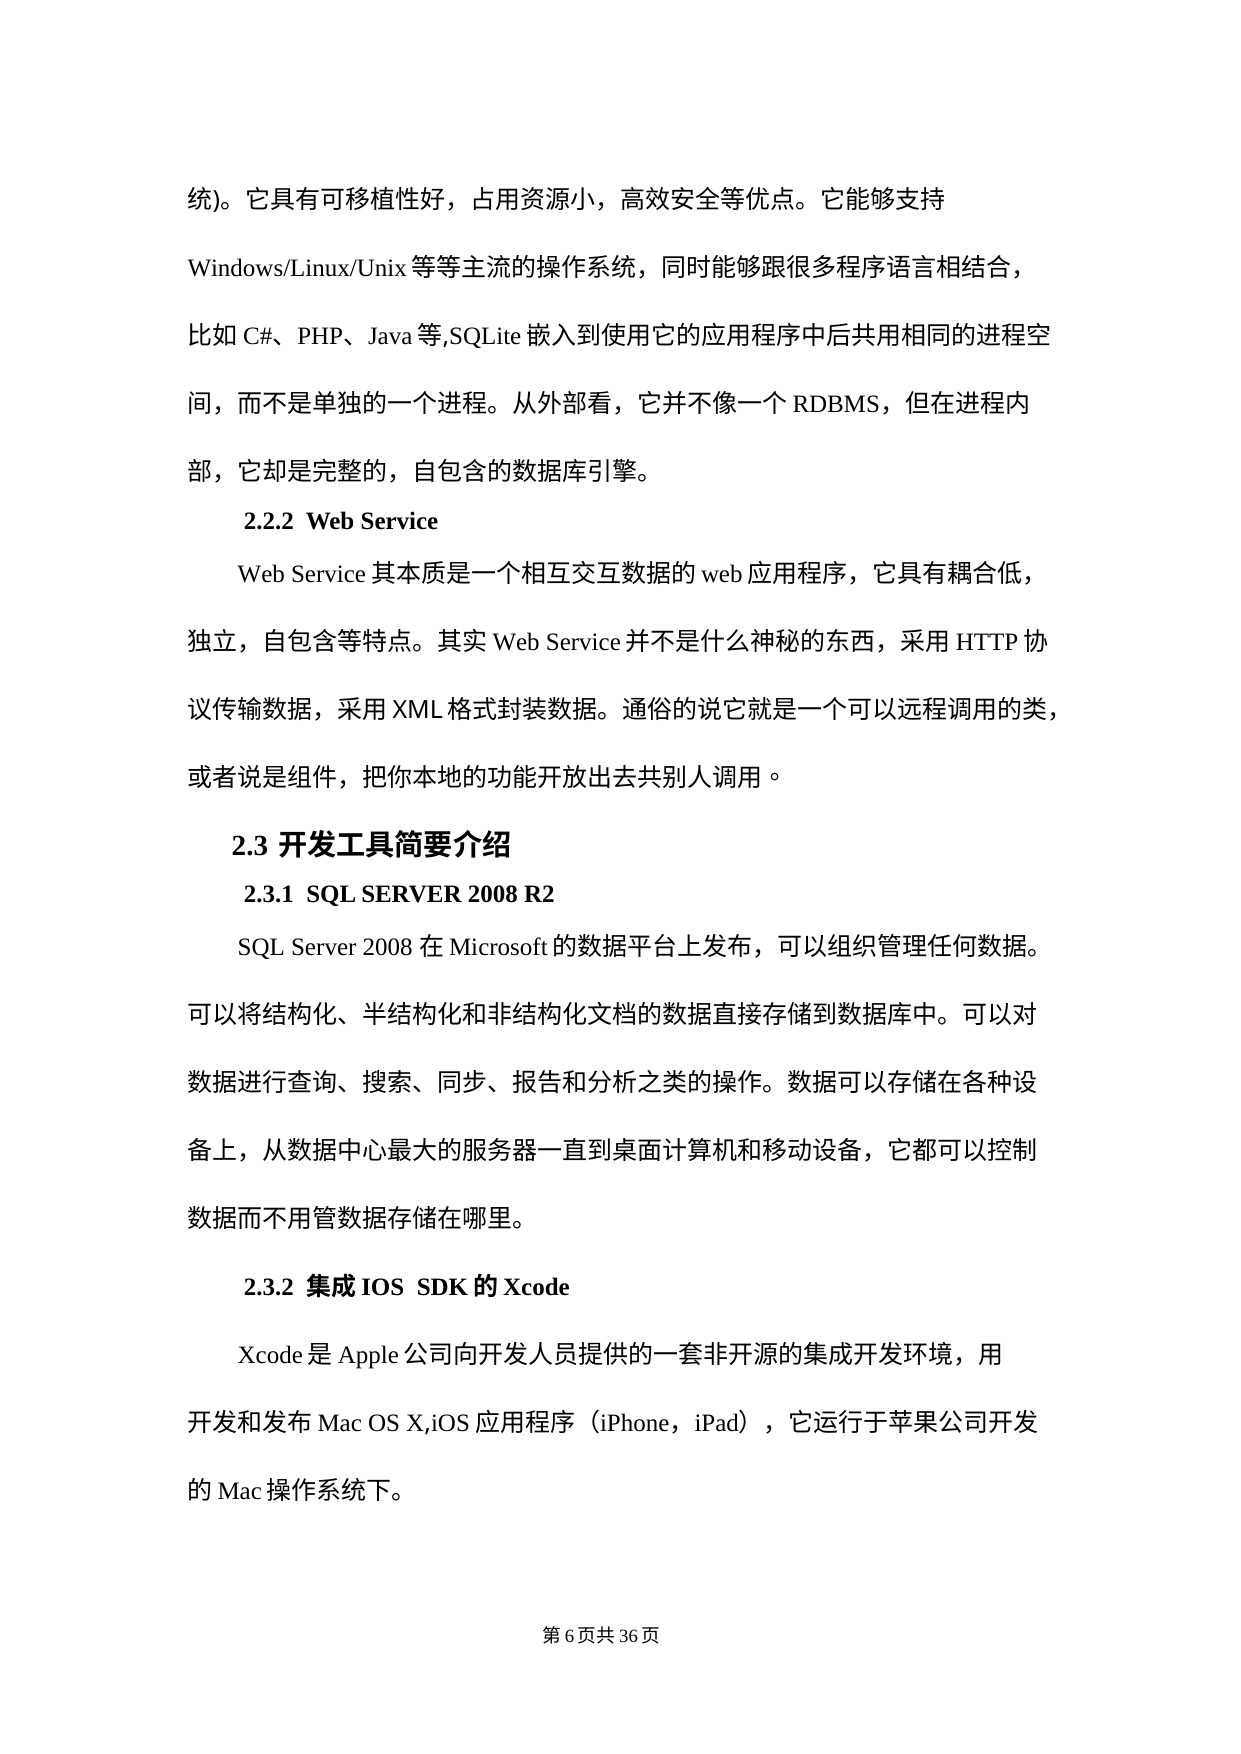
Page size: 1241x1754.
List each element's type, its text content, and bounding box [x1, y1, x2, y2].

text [187, 164, 1053, 503]
text SQL Server 2008 在Microsoft的数据平台上发布，可以组织管理任何数据。可以将结构化、半结构化和非结构化文档的数据直接存储到数据库中。可以对数据进行查询、搜索、同步、报告和分析之类的操作。数据可以存储在各种设备上，从数据中心最大的服务器一直到桌面计算机和移动设备，它都可以控制数据而不用管数据存储在哪里。 [187, 911, 1053, 1251]
text Web Service其本质是一个相互交互数据的web应用程序，它具有耦合低，独立，自包含等特点。其实Web Service并不是什么神秘的东西，采用HTTP协议传输数据，采用XML格式封装数据。通俗的说它就是一个可以远程调用的类，或者说是组件，把你本地的功能开放出去共别人调用。 [187, 537, 1053, 809]
list 开发工具简要介绍 [231, 809, 1053, 877]
text Xcode是Apple公司向开发人员提供的一套非开源的集成开发环境，用 [187, 1318, 1053, 1386]
text 2.3.1 SQL SERVER 2008 R2 [237, 877, 1053, 911]
text 2.2.2 Web Service [237, 503, 1053, 537]
text 2.3.2 集成IOS SDK的Xcode [237, 1251, 1053, 1318]
text 开发和发布Mac OS X,iOS应用程序（iPhone，iPad），它运行于苹果公司开发的Mac操作系统下。 [187, 1386, 1053, 1522]
